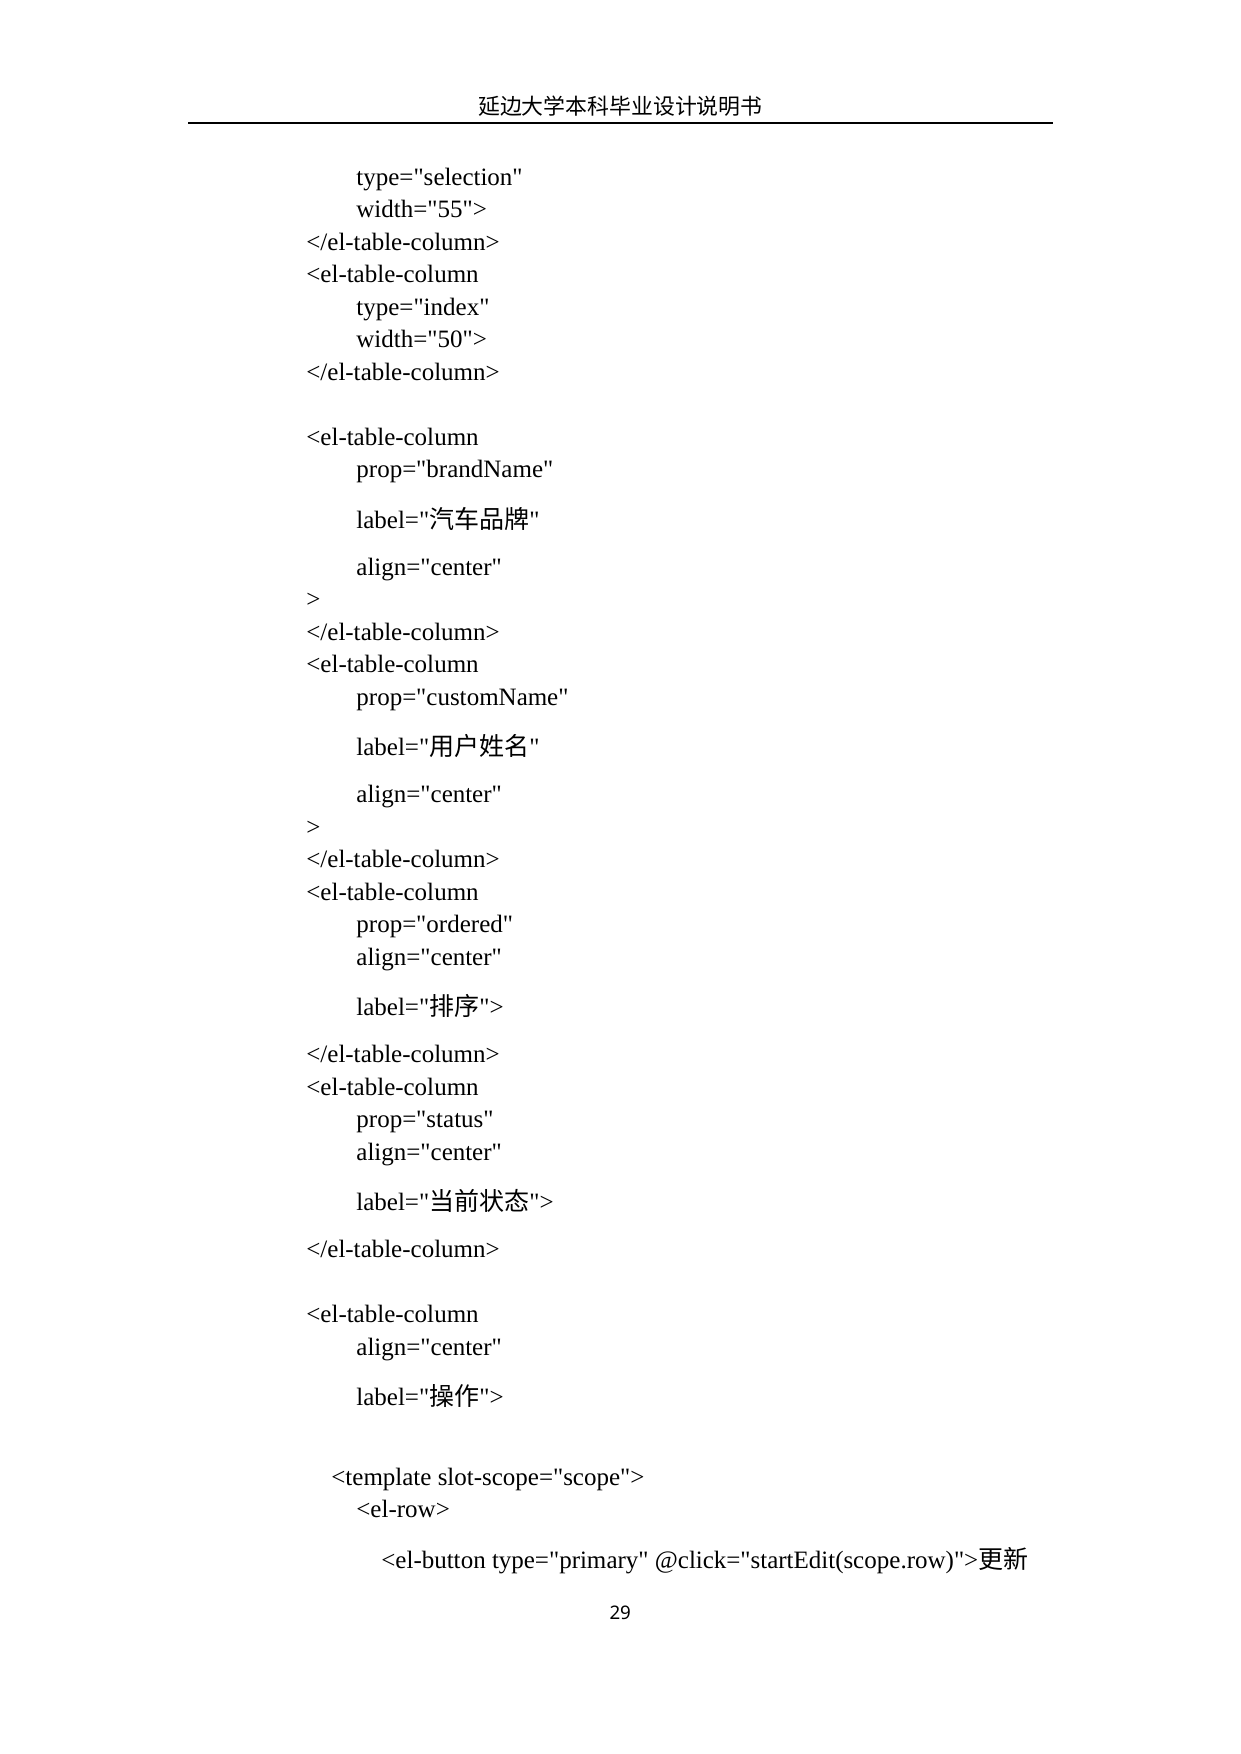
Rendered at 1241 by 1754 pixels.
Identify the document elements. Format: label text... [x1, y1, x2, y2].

text align="center" [187, 550, 1053, 582]
text type="selection" [187, 160, 1053, 192]
text prop="brandName" [187, 452, 1053, 485]
text type="index" [187, 290, 1053, 322]
text </el-table-column> [187, 225, 1053, 257]
text label="汽车品牌" [187, 485, 1053, 550]
text prop="ordered" [187, 907, 1053, 940]
text prop="status" [187, 1102, 1053, 1135]
text label="操作"> [187, 1362, 1053, 1427]
text <el-table-column [187, 875, 1053, 907]
text > [187, 582, 1053, 615]
text <el-table-column [187, 257, 1053, 290]
text align="center" [187, 940, 1053, 972]
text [187, 1525, 1053, 1590]
text label="排序"> [187, 972, 1053, 1037]
text label="用户姓名" [187, 712, 1053, 777]
text > [187, 810, 1053, 842]
text </el-table-column> [187, 355, 1053, 387]
text <template slot-scope="scope"> [187, 1460, 1053, 1492]
text <el-table-column [187, 1070, 1053, 1102]
text <el-table-column [187, 420, 1053, 452]
text <el-table-column [187, 647, 1053, 680]
text width="50"> [187, 322, 1053, 355]
text width="55"> [187, 192, 1053, 225]
text align="center" [187, 1135, 1053, 1167]
text align="center" [187, 1330, 1053, 1362]
text align="center" [187, 777, 1053, 810]
text </el-table-column> [187, 615, 1053, 647]
text </el-table-column> [187, 842, 1053, 875]
text label="当前状态"> [187, 1167, 1053, 1232]
text <el-table-column [187, 1297, 1053, 1330]
text <el-row> [187, 1492, 1053, 1525]
text prop="customName" [187, 680, 1053, 712]
text </el-table-column> [187, 1037, 1053, 1070]
text </el-table-column> [187, 1232, 1053, 1265]
